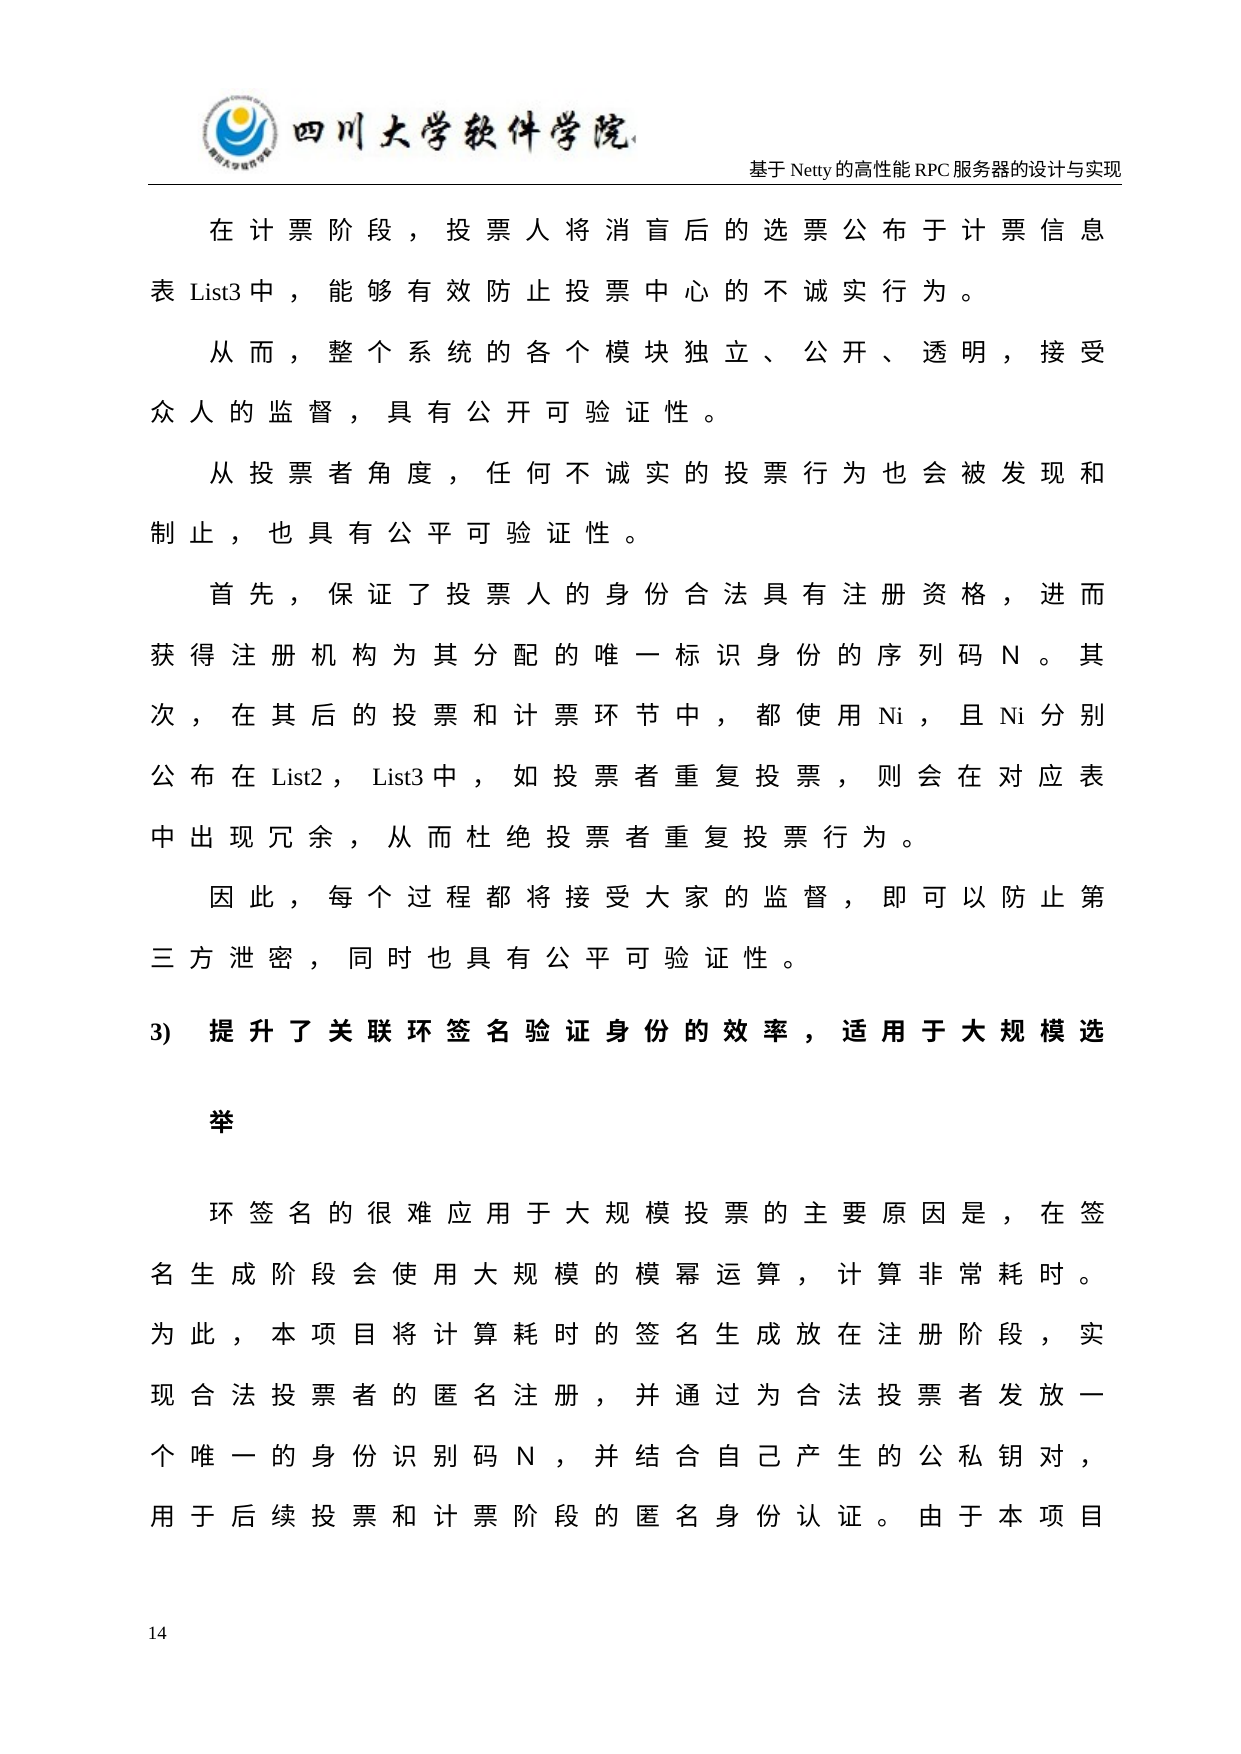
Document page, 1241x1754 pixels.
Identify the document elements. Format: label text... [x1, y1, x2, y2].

text 因此，每个过程都将接受大家的监督，即可以防止第三方泄密，同时也具有公平可验证性。 [150, 865, 1120, 987]
list 提升了关联环签名验证身份的效率，适用于大规模选举 [150, 999, 1120, 1151]
picture [197, 88, 639, 177]
text 从而，整个系统的各个模块独立、公开、透明，接受众人的监督，具有公开可验证性。 [150, 320, 1120, 441]
text 首先，保证了投票人的身份合法具有注册资格，进而获得注册机构为其分配的唯一标识身份的序列码Ｎ。其次，在其后的投票和计票环节中，都使用Ni，且Ni分别公布在List2，List3中，如投票者重复投票，则会在对应表中出现冗余，从而杜绝投票者重复投票行为。 [150, 562, 1120, 865]
text 从投票者角度，任何不诚实的投票行为也会被发现和制止，也具有公平可验证性。 [150, 441, 1120, 562]
text 在计票阶段，投票人将消盲后的选票公布于计票信息表List3中，能够有效防止投票中心的不诚实行为。 [150, 198, 1120, 320]
